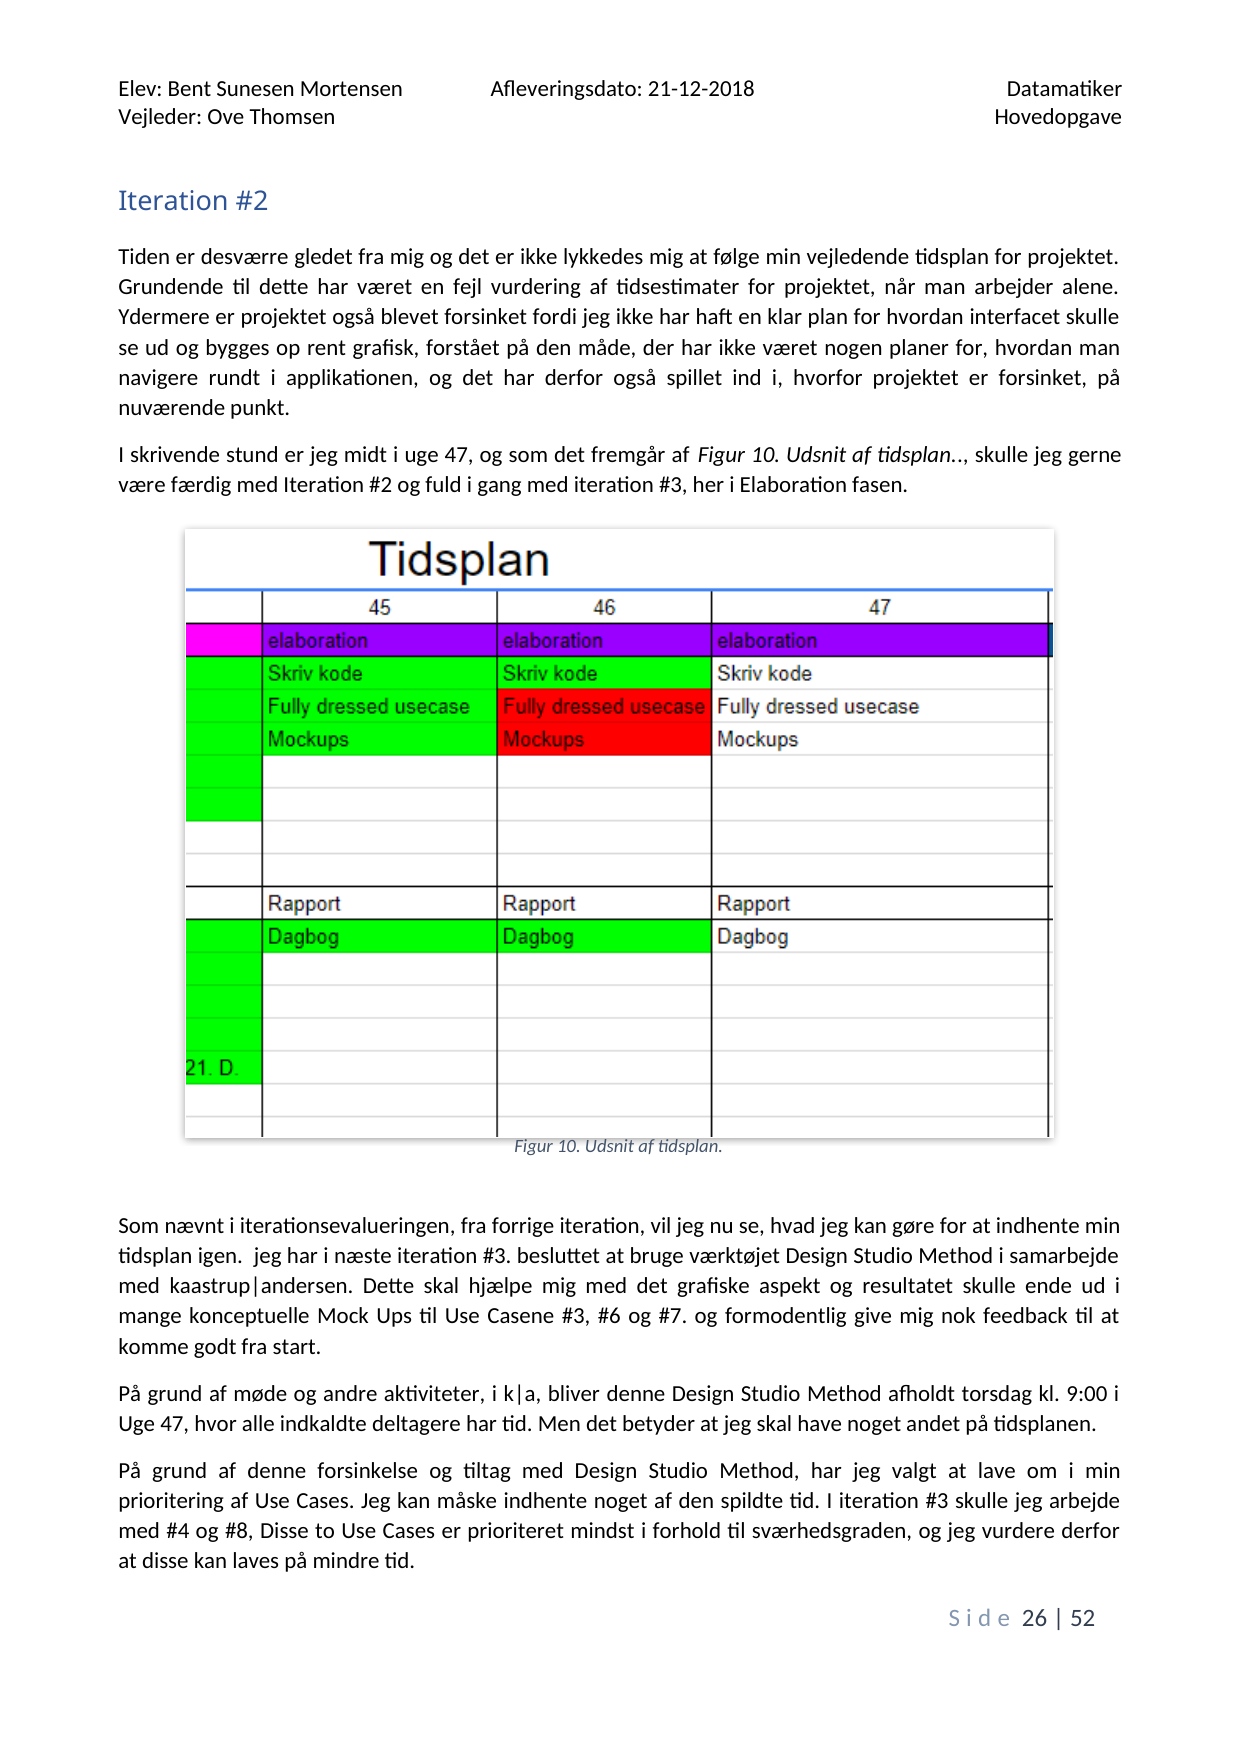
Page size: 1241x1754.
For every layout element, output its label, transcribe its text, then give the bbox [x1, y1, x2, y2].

text I skrivende stund er jeg midt i uge 47, og som det fremgår af Figur 10. Udsnit af tidsplan.., skulle jeg gerne være færdig med Iteration #2 og fuld i gang med iteration #3, her i Elaboration fasen. [118, 440, 1122, 498]
text På grund af møde og andre aktiviteter, i k|a, bliver denne Design Studio Method afholdt torsdag kl. 9:00 i Uge 47, hvor alle indkaldte deltagere har tid. Men det betyder at jeg skal have noget andet på tidsplanen. [118, 1379, 1122, 1437]
text På grund af denne forsinkelse og tiltag med Design Studio Method, har jeg valgt at lave om i min prioritering af Use Cases. Jeg kan måske indhente noget af den spildte tid. I iteration #3 skulle jeg arbejde med #4 og #8, Disse to Use Cases er prioriteret mindst i forhold til sværhedsgraden, og jeg vurdere derfor at disse kan laves på mindre tid. [118, 1456, 1122, 1574]
subtitle Iteration #2 [118, 181, 1122, 218]
text Som nævnt i iterationsevalueringen, fra forrige iteration, vil jeg nu se, hvad jeg kan gøre for at indhente min tidsplan igen. jeg har i næste iteration #3. besluttet at bruge værktøjet Design Studio Method i samarbejde med kaastrup|andersen. Dette skal hjælpe mig med det grafiske aspekt og resultatet skulle ende ud i mange konceptuelle Mock Ups til Use Casene #3, #6 og #7. og formodentlig give mig nok feedback til at komme godt fra start. [118, 1211, 1122, 1360]
picture [186, 530, 1053, 1137]
text Tiden er desværre gledet fra mig og det er ikke lykkedes mig at følge min vejledende tidsplan for projektet. Grundende til dette har været en fejl vurdering af tidsestimater for projektet, når man arbejder alene. Ydermere er projektet også blevet forsinket fordi jeg ikke har haft en klar plan for hvordan interfacet skulle se ud og bygges op rent grafisk, forstået på den måde, der har ikke været nogen planer for, hvordan man navigere rundt i applikationen, og det har derfor også spillet ind i, hvorfor projektet er forsinket, på nuværende punkt. [118, 242, 1122, 421]
